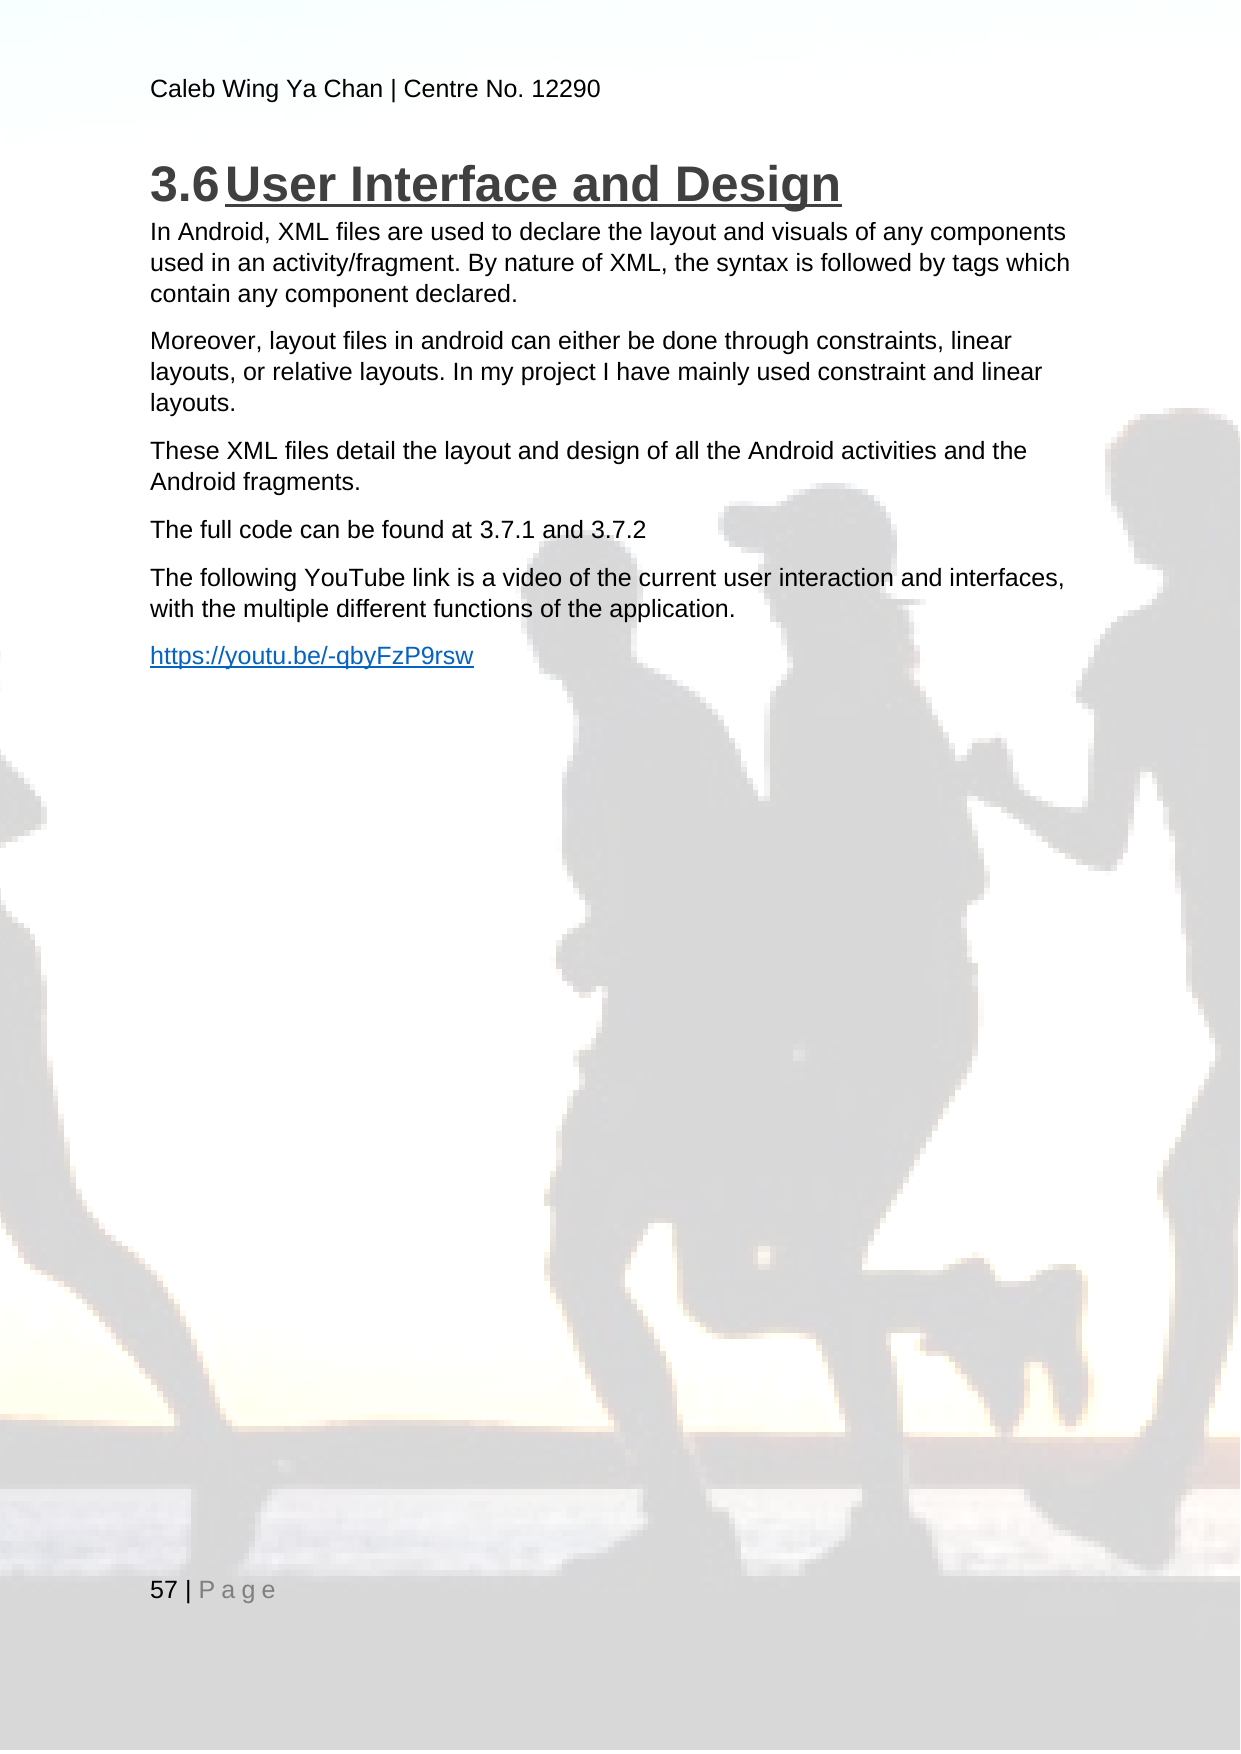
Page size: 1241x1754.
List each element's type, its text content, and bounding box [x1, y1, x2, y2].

text https://youtu.be/-qbyFzP9rsw [150, 641, 1090, 670]
text These XML files detail the layout and design of all the Android activities and the Android fragments. [150, 436, 1090, 496]
text Moreover, layout files in android can either be done through constraints, linear layouts, or relative layouts. In my project I have mainly used constraint and linear layouts. [150, 326, 1090, 417]
text In Android, XML files are used to declare the layout and visuals of any components used in an activity/fragment. By nature of XML, the syntax is followed by tags which contain any component declared. [150, 216, 1090, 307]
text The following YouTube link is a video of the current user interaction and interfaces, with the multiple different functions of the application. [150, 562, 1090, 622]
subtitle User Interface and Design [150, 154, 1090, 212]
text The full code can be found at 3.7.1 and 3.7.2 [150, 515, 1090, 543]
